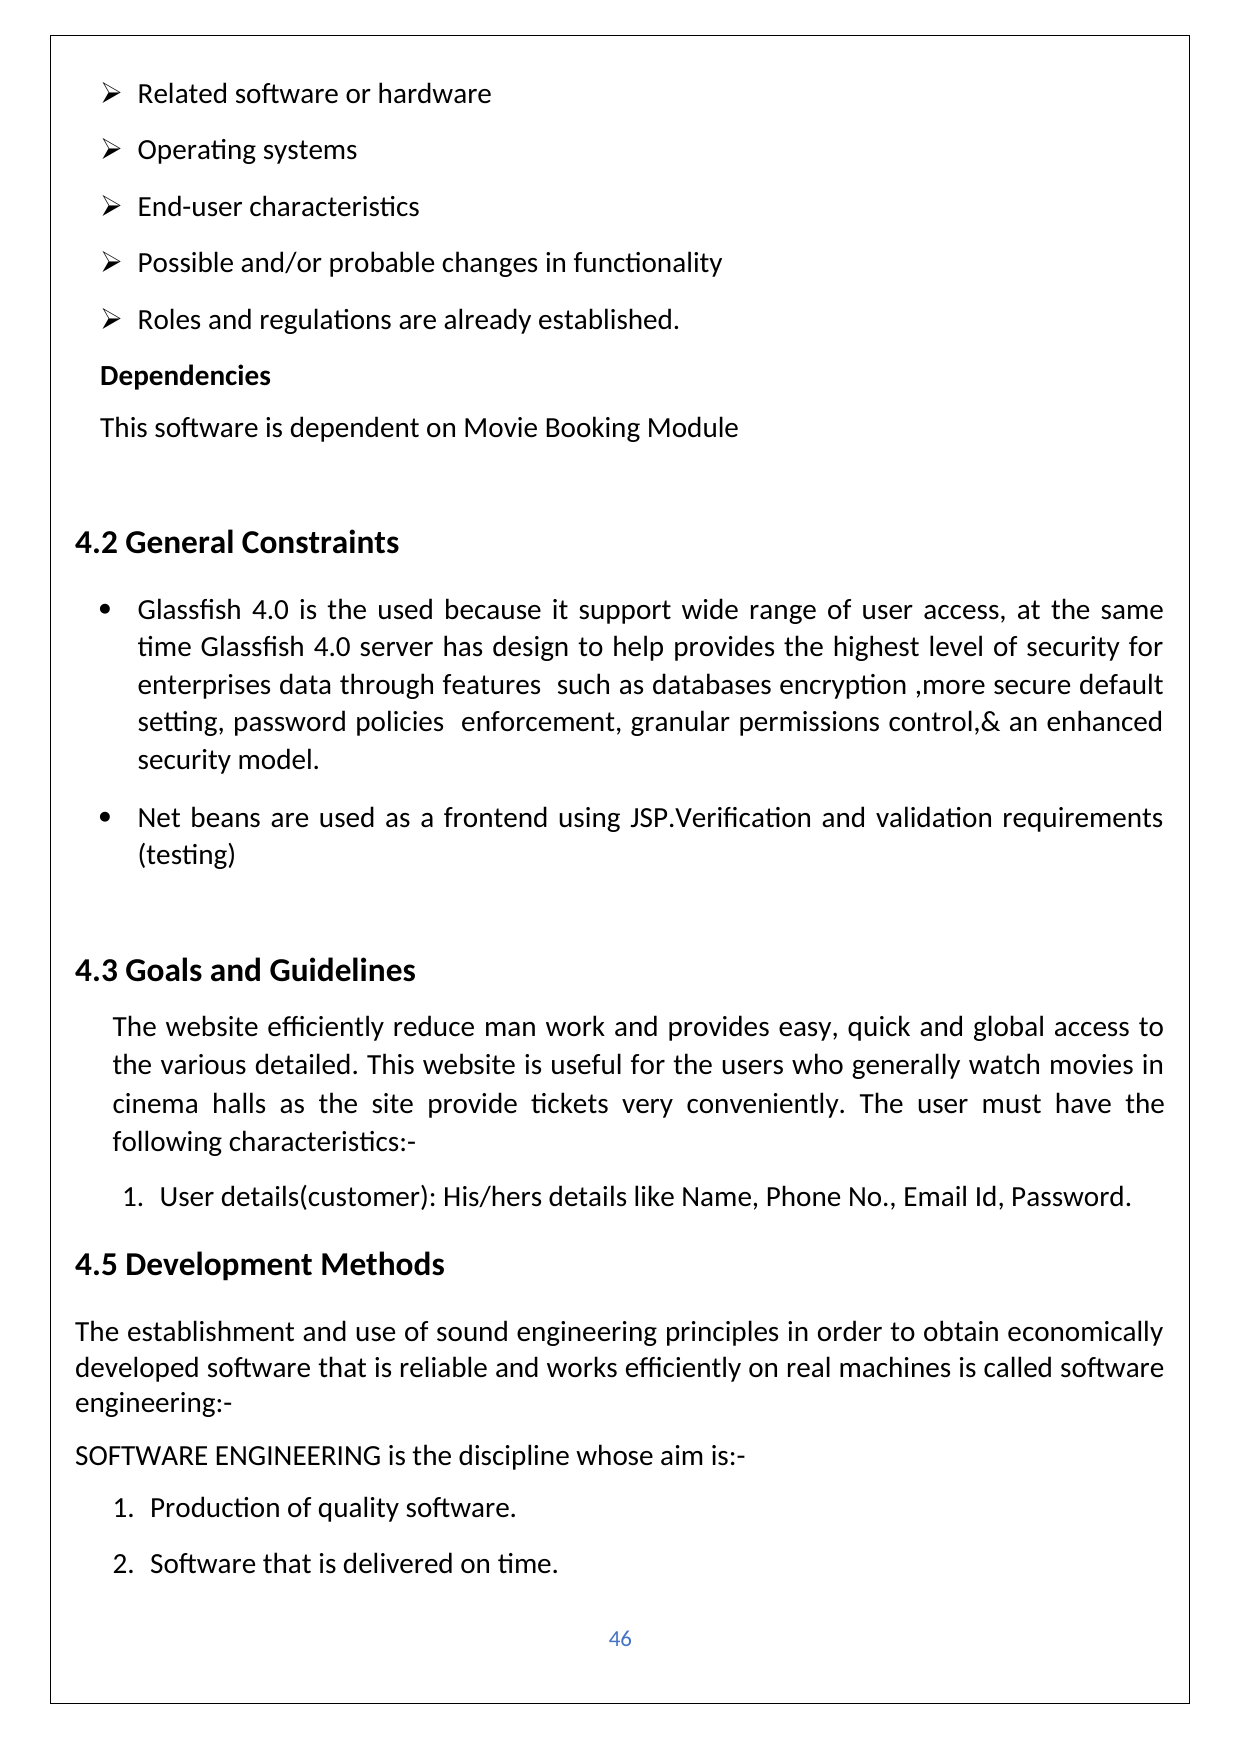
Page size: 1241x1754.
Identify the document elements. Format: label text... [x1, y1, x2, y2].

list Net beans are used as a frontend using JSP.Verification and validation requirements (testing) [100, 799, 1165, 872]
list User details(customer): His/hers details like Name, Phone No., Email Id, Password. [122, 1178, 1165, 1214]
subtitle 4.2 General Constraints [75, 521, 1165, 562]
list Glassfish 4.0 is the used because it support wide range of user access, at the same time Glassfish 4.0 server has design to help provides the highest level of security for enterprises data through features such as databases encryption ,more secure default setting, password policies enforcement, granular permissions control,& an enhanced security model. [100, 591, 1165, 776]
list Possible and/or probable changes in functionality [100, 244, 1165, 280]
text The establishment and use of sound engineering principles in order to obtain economically developed software that is reliable and works efficiently on real machines is called software engineering:- [75, 1313, 1165, 1420]
list Related software or hardware [100, 75, 1165, 111]
text Dependencies [100, 357, 1165, 393]
list Production of quality software. [112, 1489, 1165, 1524]
text 4.3 Goals and Guidelines [75, 949, 1165, 989]
list Roles and regulations are already established. [100, 301, 1165, 336]
list End-user characteristics [100, 188, 1165, 223]
text SOFTWARE ENGINEERING is the discipline whose aim is:- [75, 1437, 1165, 1472]
subtitle 4.5 Development Methods [75, 1243, 1165, 1284]
text This software is dependent on Movie Booking Module [100, 409, 1165, 445]
list Software that is delivered on time. [112, 1545, 1165, 1581]
list Operating systems [100, 131, 1165, 167]
text The website efficiently reduce man work and provides easy, quick and global access to the various detailed. This website is useful for the users who generally watch movies in cinema halls as the site provide tickets very conveniently. The user must have the following characteristics:- [112, 1008, 1165, 1159]
